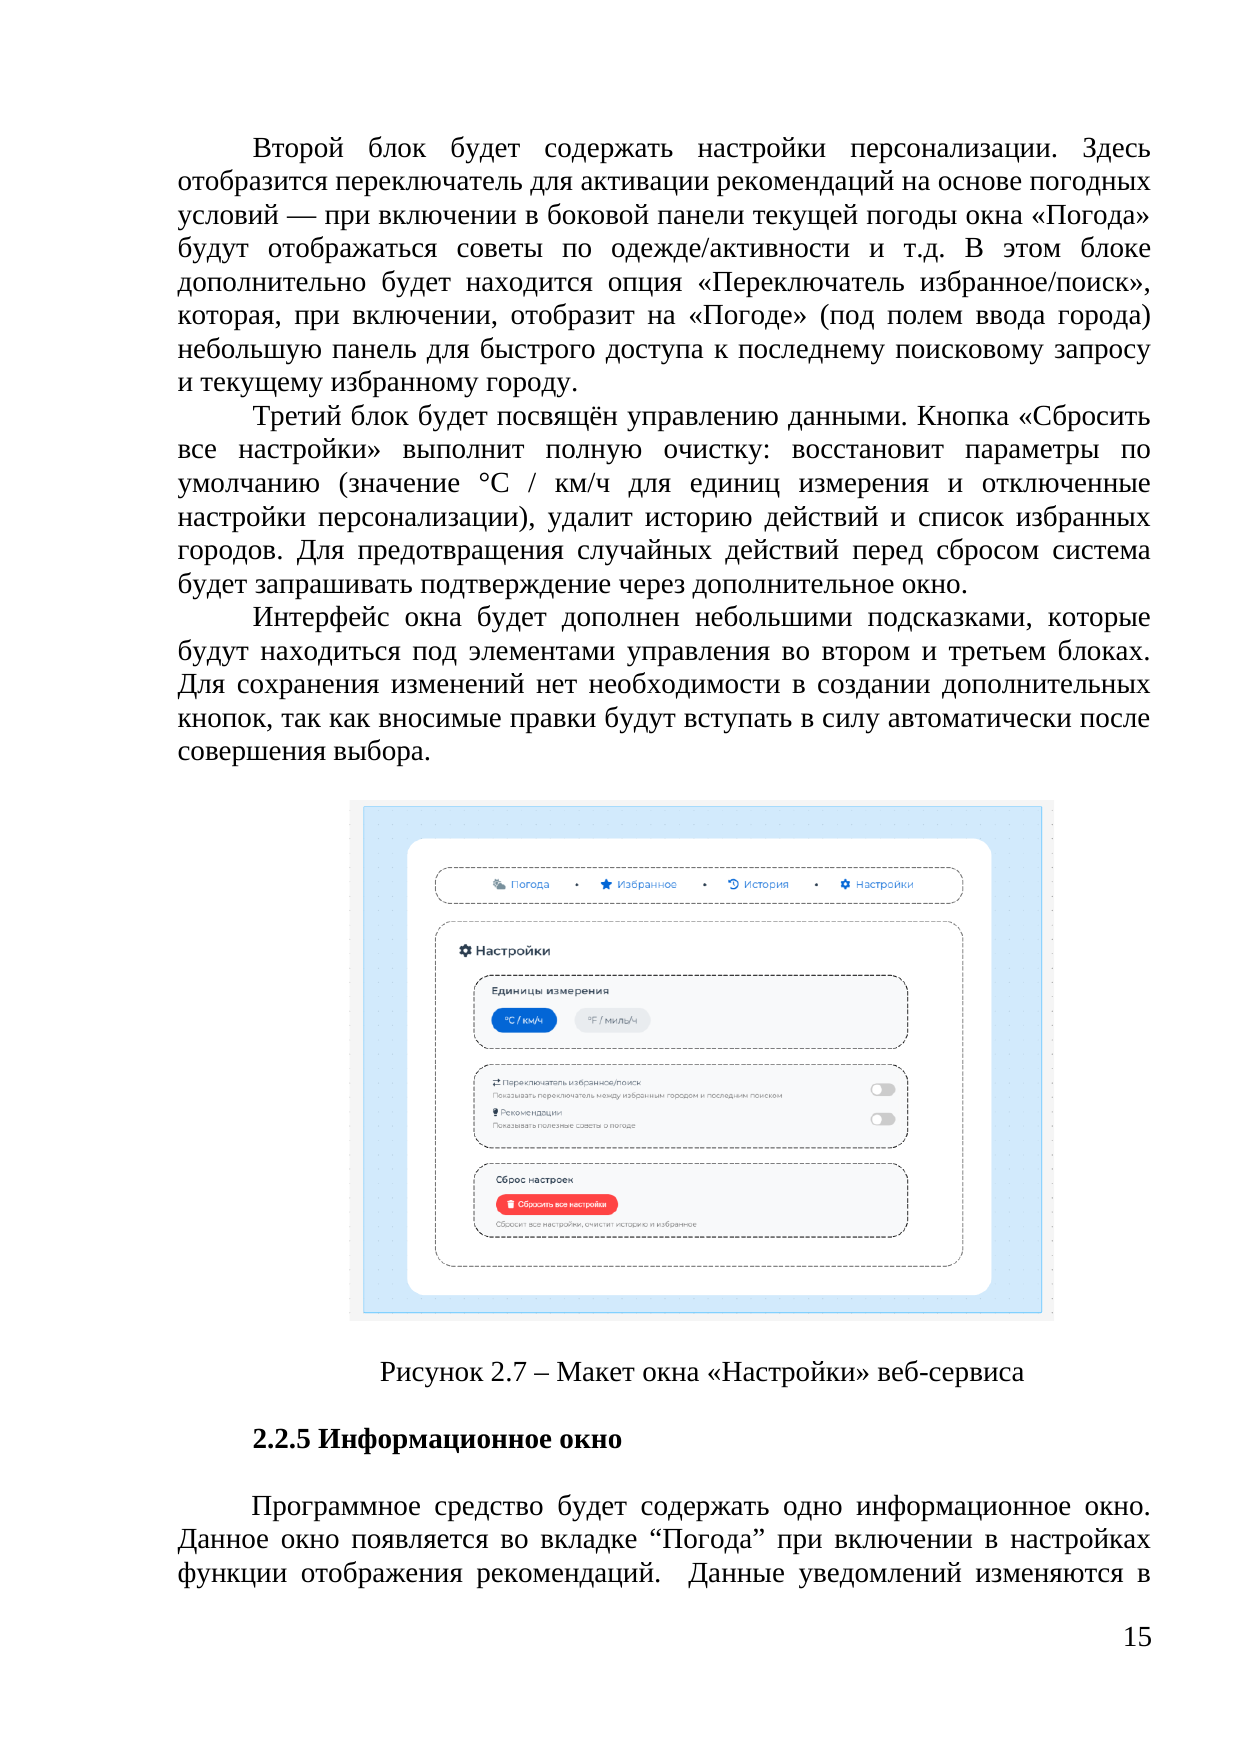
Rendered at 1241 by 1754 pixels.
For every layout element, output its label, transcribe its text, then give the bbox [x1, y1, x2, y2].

text 2.2.5 Информационное окно [177, 1421, 1152, 1454]
text Второй блок будет содержать настройки персонализации. Здесь отобразится переключатель для активации рекомендаций на основе погодных условий — при включении в боковой панели текущей погоды окна «Погода» будут отображаться советы по одежде/активности и т.д. В этом блоке дополнительно будет находится опция «Переключатель избранное/поиск», которая, при включении, отобразит на «Погоде» (под полем ввода города) небольшую панель для быстрого доступа к последнему поисковому запросу и текущему избранному городу. [177, 130, 1152, 398]
text Рисунок 2.7 – Макет окна «Настройки» веб-сервиса [177, 1354, 1152, 1387]
text Третий блок будет посвящён управлению данными. Кнопка «Сбросить все настройки» выполнит полную очистку: восстановит параметры по умолчанию (значение °C / км/ч для единиц измерения и отключенные настройки персонализации), удалит историю действий и список избранных городов. Для предотвращения случайных действий перед сбросом система будет запрашивать подтверждение через дополнительное окно. [177, 398, 1152, 599]
picture [349, 800, 1055, 1321]
text Интерфейс окна будет дополнен небольшими подсказками, которые будут находиться под элементами управления во втором и третьем блоках. Для сохранения изменений нет необходимости в создании дополнительных кнопок, так как вносимые правки будут вступать в силу автоматически после совершения выбора. [177, 599, 1152, 767]
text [177, 1488, 1152, 1588]
